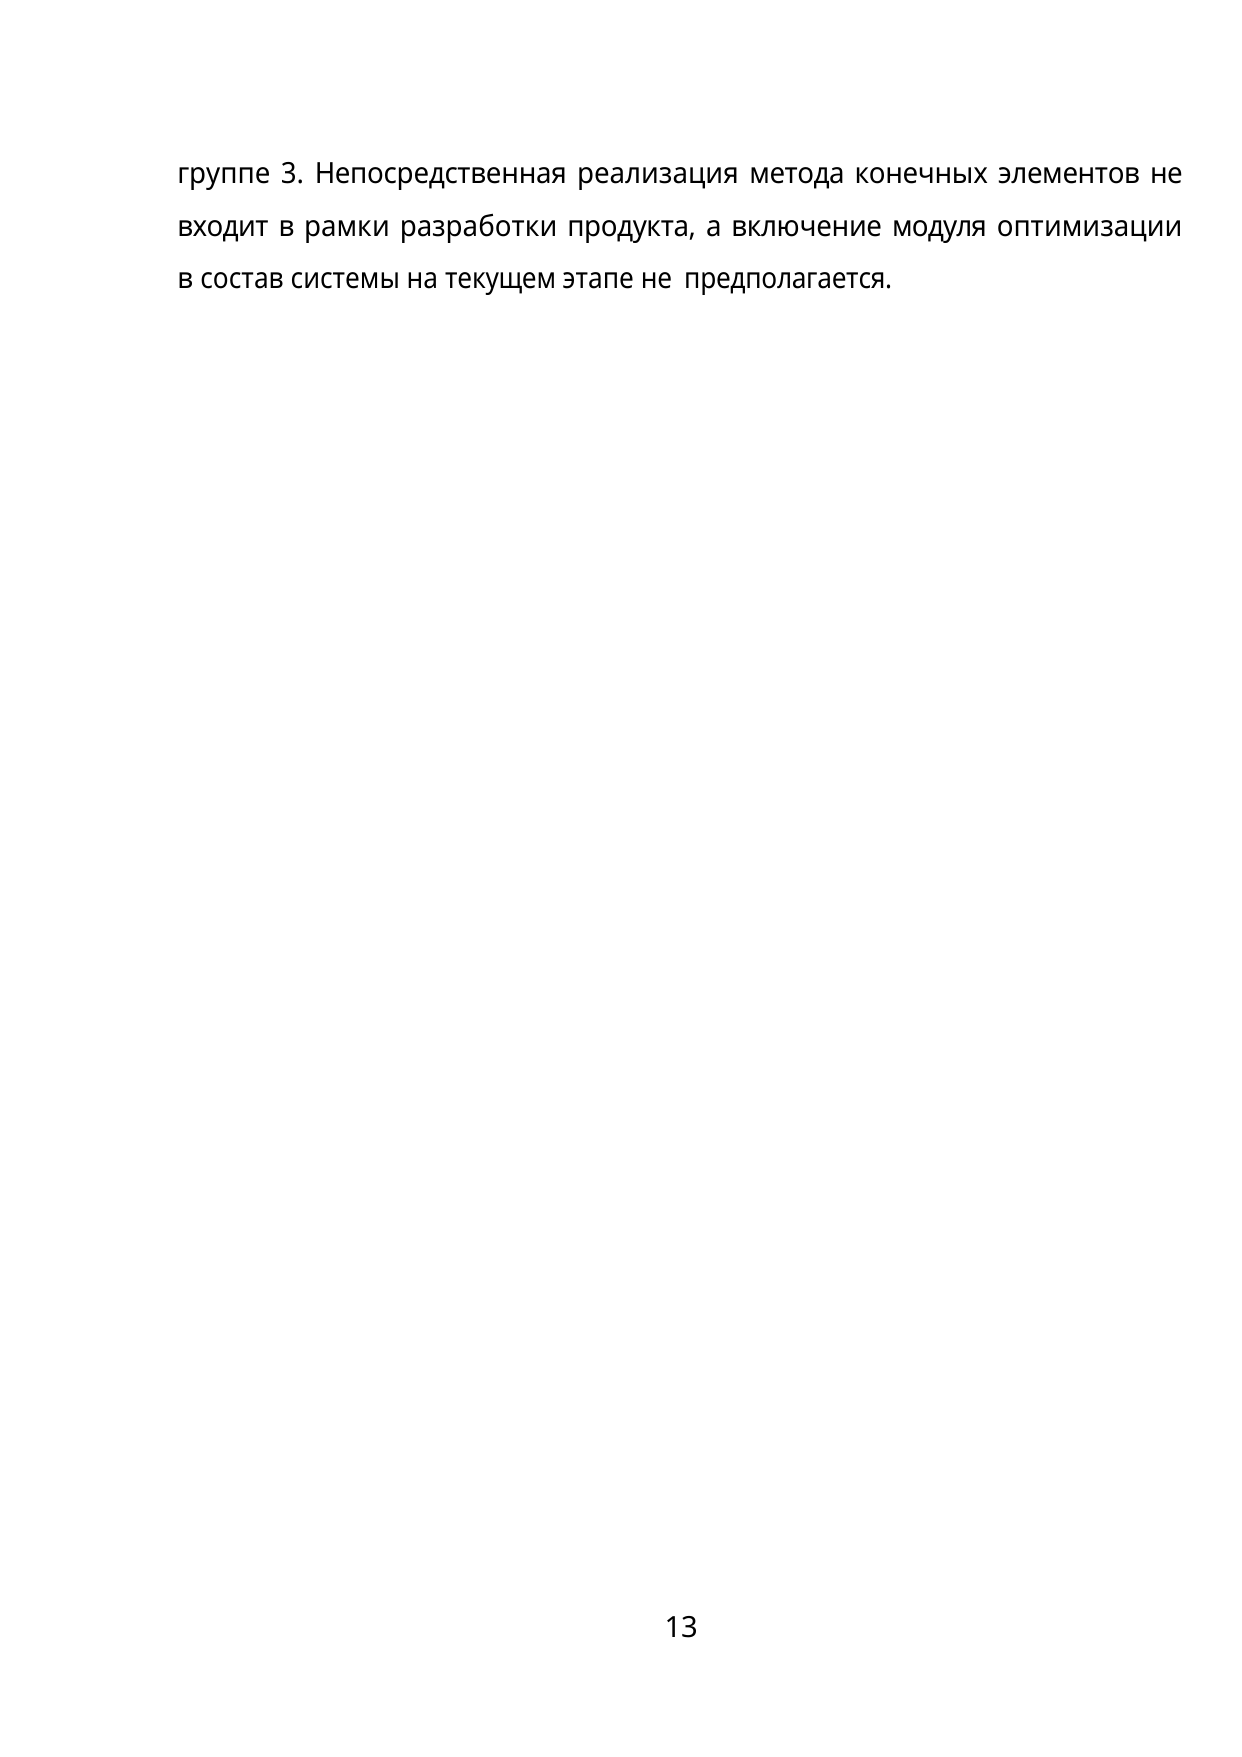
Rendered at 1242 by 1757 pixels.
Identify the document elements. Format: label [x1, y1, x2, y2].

text [177, 152, 1183, 297]
